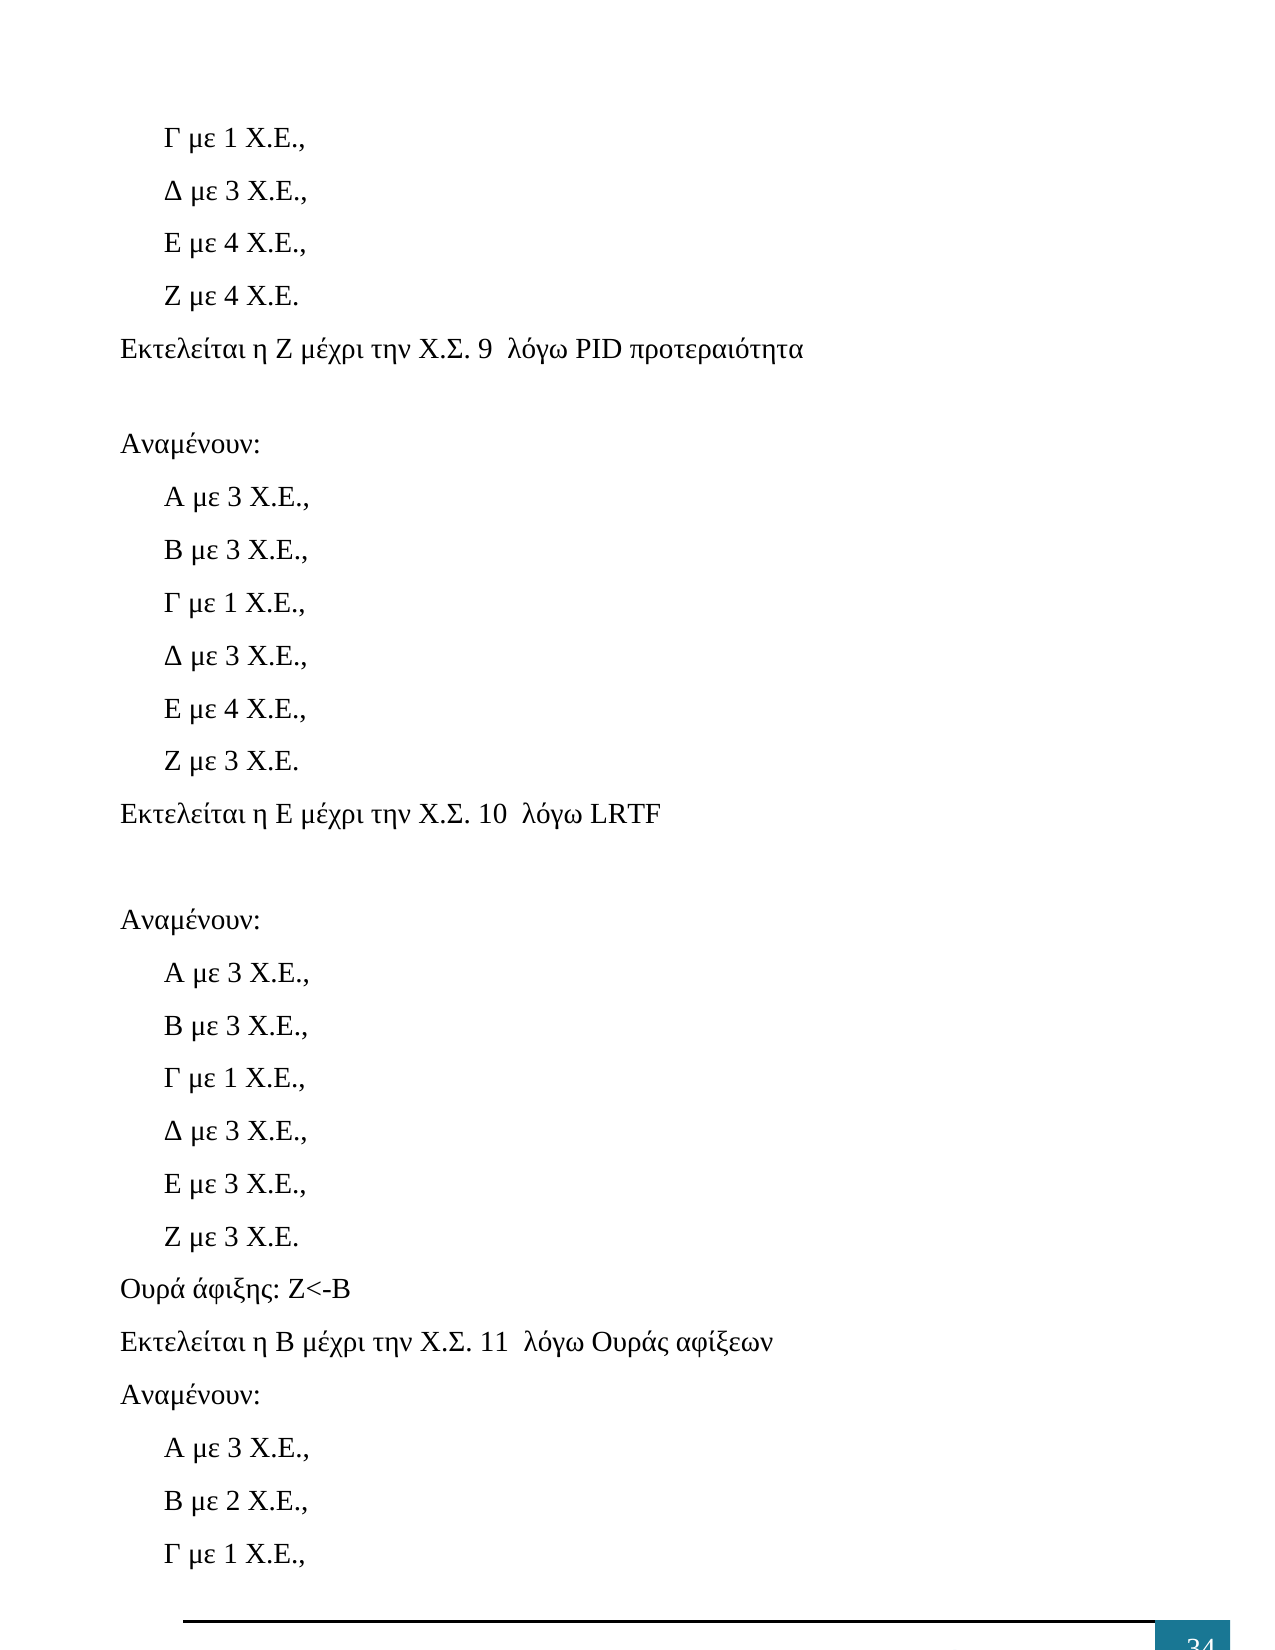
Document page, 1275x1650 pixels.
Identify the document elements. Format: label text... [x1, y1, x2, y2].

text Γ με 1 Χ.Ε., [120, 1060, 1155, 1094]
text Ζ με 3 Χ.Ε. [120, 1219, 1155, 1252]
text Ε με 4 Χ.Ε., [120, 226, 1155, 259]
text Γ με 1 Χ.Ε., [120, 1536, 1155, 1569]
text Αναμένουν: [120, 902, 1155, 936]
text Εκτελείται η Β μέχρι την Χ.Σ. 11 λόγω Ουράς αφίξεων [120, 1324, 1155, 1358]
text Γ με 1 Χ.Ε., [120, 585, 1155, 619]
text Αναμένουν: [120, 427, 1155, 460]
text Ουρά άφιξης: Ζ<-Β [120, 1272, 1155, 1305]
text Ε με 3 Χ.Ε., [120, 1166, 1155, 1199]
text Δ με 3 Χ.Ε., [120, 1113, 1155, 1147]
text Δ με 3 Χ.Ε., [120, 638, 1155, 671]
text Εκτελείται η Ε μέχρι την Χ.Σ. 10 λόγω LRTF [120, 796, 1155, 830]
text Ε με 4 Χ.Ε., [120, 691, 1155, 724]
text Α με 3 Χ.Ε., [120, 479, 1155, 513]
text Β με 2 Χ.Ε., [120, 1483, 1155, 1516]
text Ζ με 4 Χ.Ε. [120, 278, 1155, 312]
text Αναμένουν: [120, 1377, 1155, 1411]
text Δ με 3 Χ.Ε., [120, 173, 1155, 206]
text Ζ με 3 Χ.Ε. [120, 743, 1155, 777]
text Γ με 1 Χ.Ε., [120, 120, 1155, 153]
text Β με 3 Χ.Ε., [120, 1008, 1155, 1041]
text Α με 3 Χ.Ε., [120, 955, 1155, 988]
text Β με 3 Χ.Ε., [120, 532, 1155, 566]
text Α με 3 Χ.Ε., [120, 1430, 1155, 1464]
text Εκτελείται η Ζ μέχρι την Χ.Σ. 9 λόγω PID προτεραιότητα [120, 331, 1155, 365]
